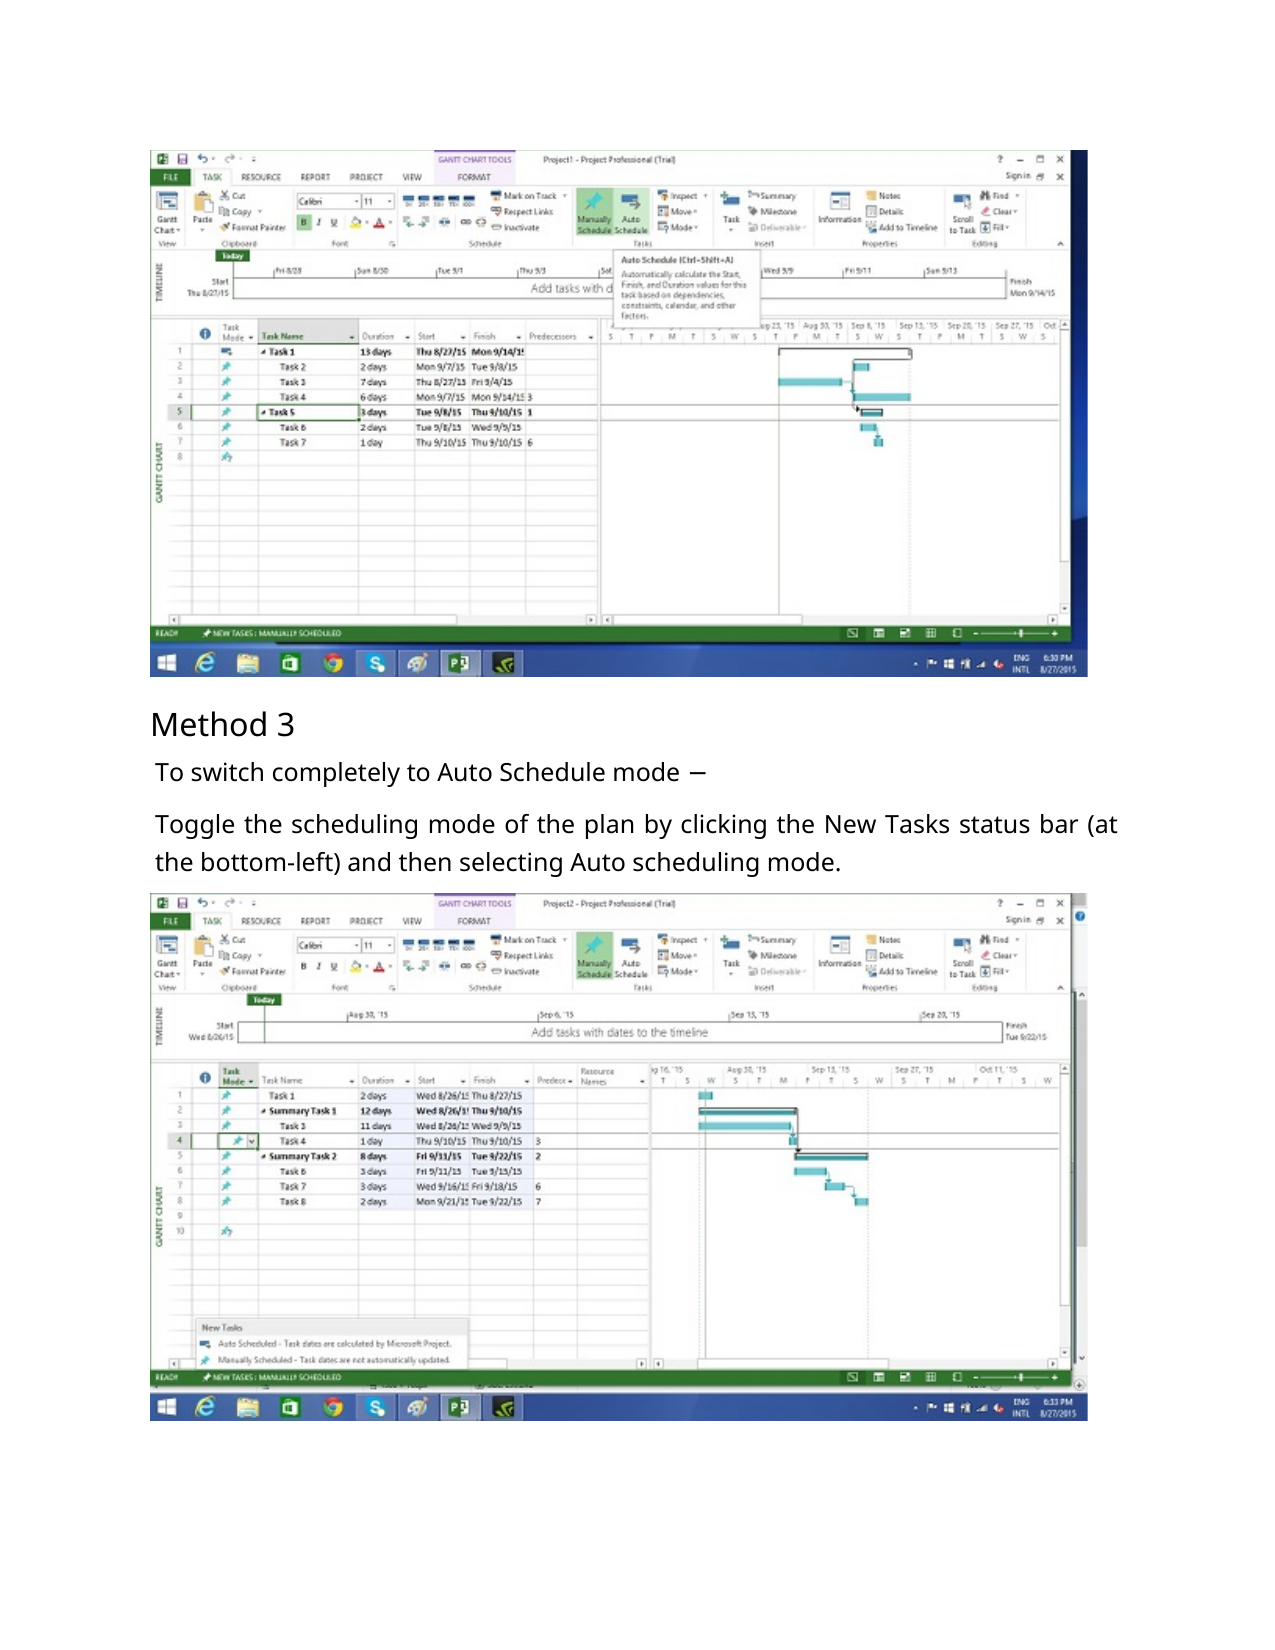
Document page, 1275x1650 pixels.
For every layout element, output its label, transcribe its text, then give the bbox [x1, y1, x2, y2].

picture [150, 893, 1088, 1421]
text To switch completely to Auto Schedule mode − [155, 751, 1120, 788]
subtitle Method 3 [150, 702, 1120, 746]
picture [150, 150, 1088, 677]
text Toggle the scheduling mode of the plan by clicking the New Tasks status bar (at the bottom-left) and then selecting Auto scheduling mode. [155, 803, 1120, 878]
